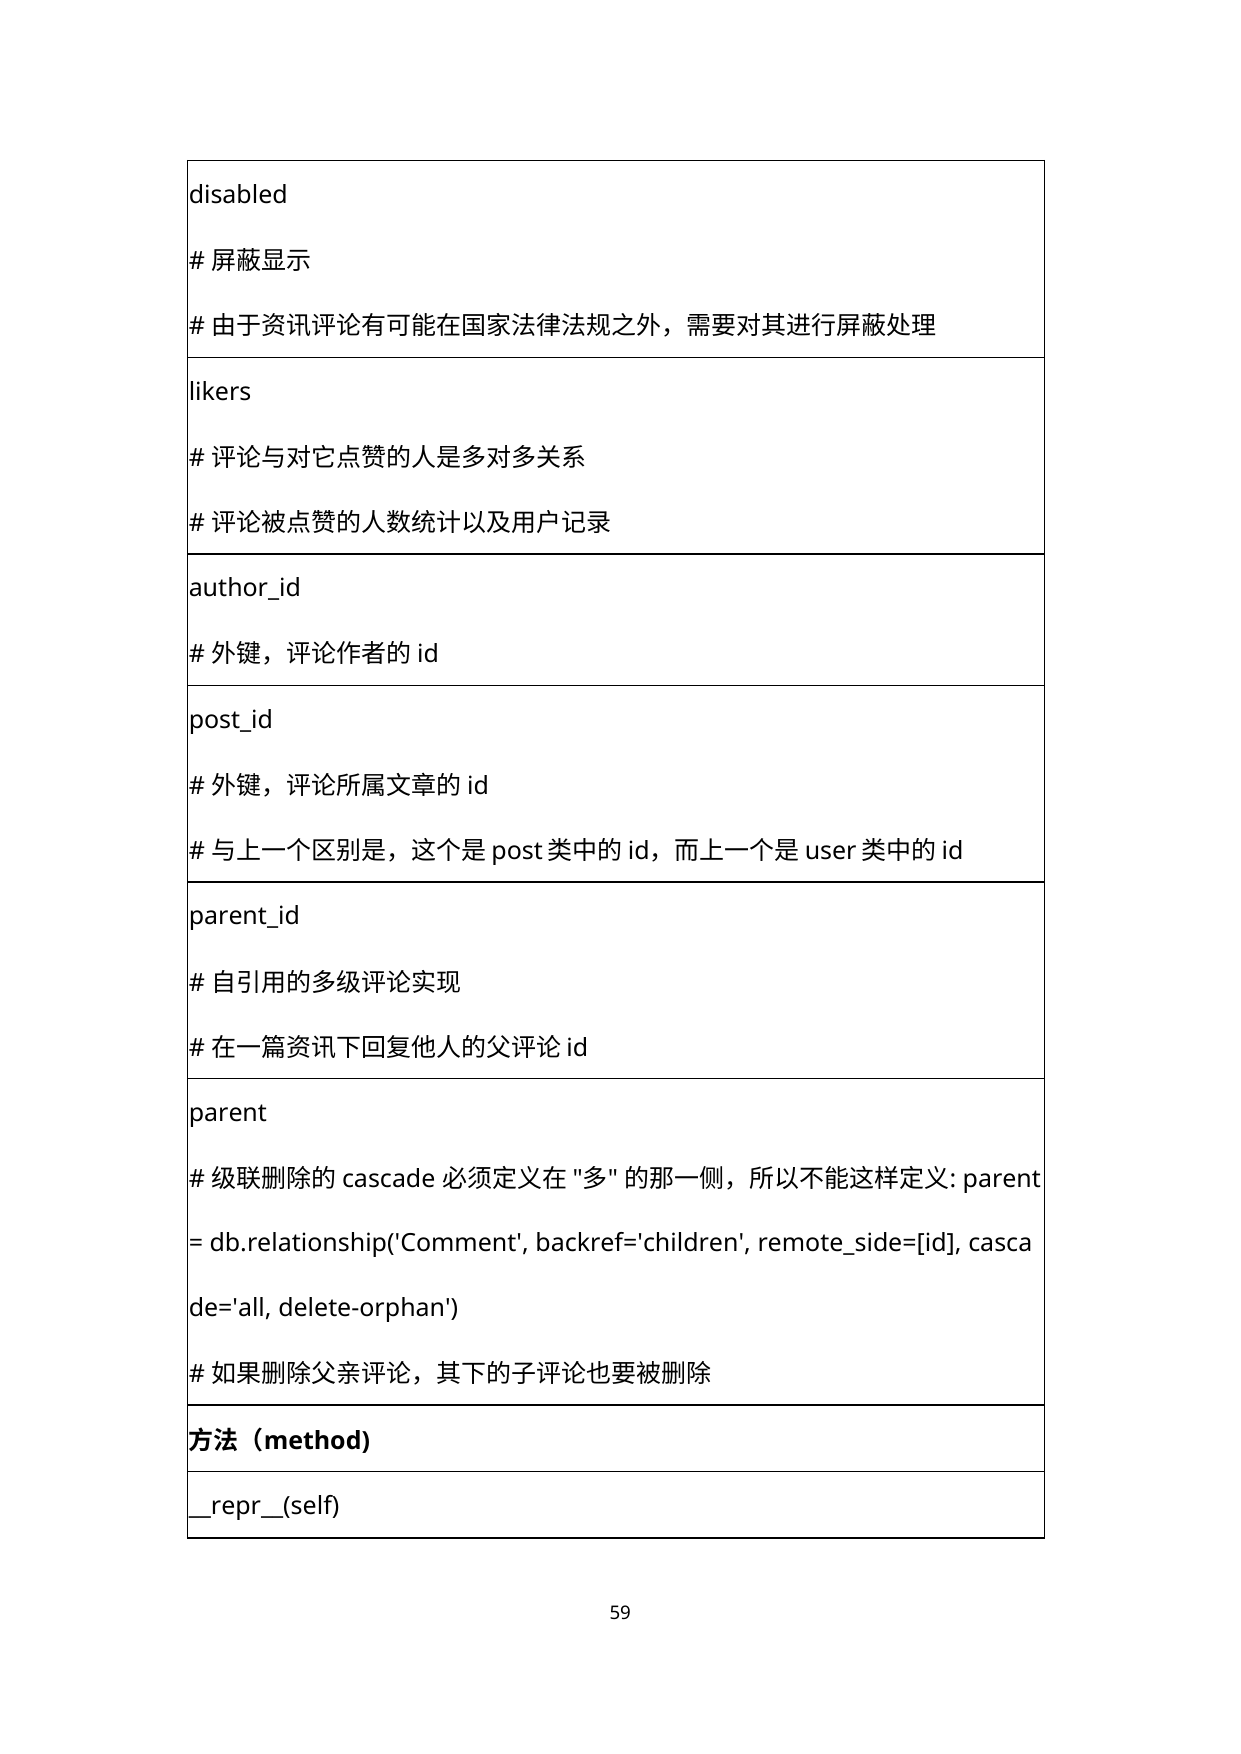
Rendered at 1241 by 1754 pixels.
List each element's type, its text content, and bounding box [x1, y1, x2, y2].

table_cell author_id # 外键，评论作者的 id [188, 555, 1044, 684]
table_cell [188, 1472, 1044, 1537]
table_cell 方法（method) [188, 1406, 1044, 1471]
table_cell parent_id # 自引用的多级评论实现 # 在一篇资讯下回复他人的父评论id [188, 883, 1044, 1078]
table_cell disabled # 屏蔽显示 # 由于资讯评论有可能在国家法律法规之外，需要对其进行屏蔽处理 [188, 161, 1044, 356]
table_cell likers # 评论与对它点赞的人是多对多关系 # 评论被点赞的人数统计以及用户记录 [188, 358, 1044, 553]
table_cell parent # 级联删除的 cascade 必须定义在 "多" 的那一侧，所以不能这样定义: parent = db.relationship('Comment', backref='children', remote_side=[id], cascade='all, delete-orphan') # 如果删除父亲评论，其下的子评论也要被删除 [188, 1079, 1044, 1404]
table_cell post_id # 外键，评论所属文章的 id # 与上一个区别是，这个是post类中的id，而上一个是user类中的id [188, 686, 1044, 881]
